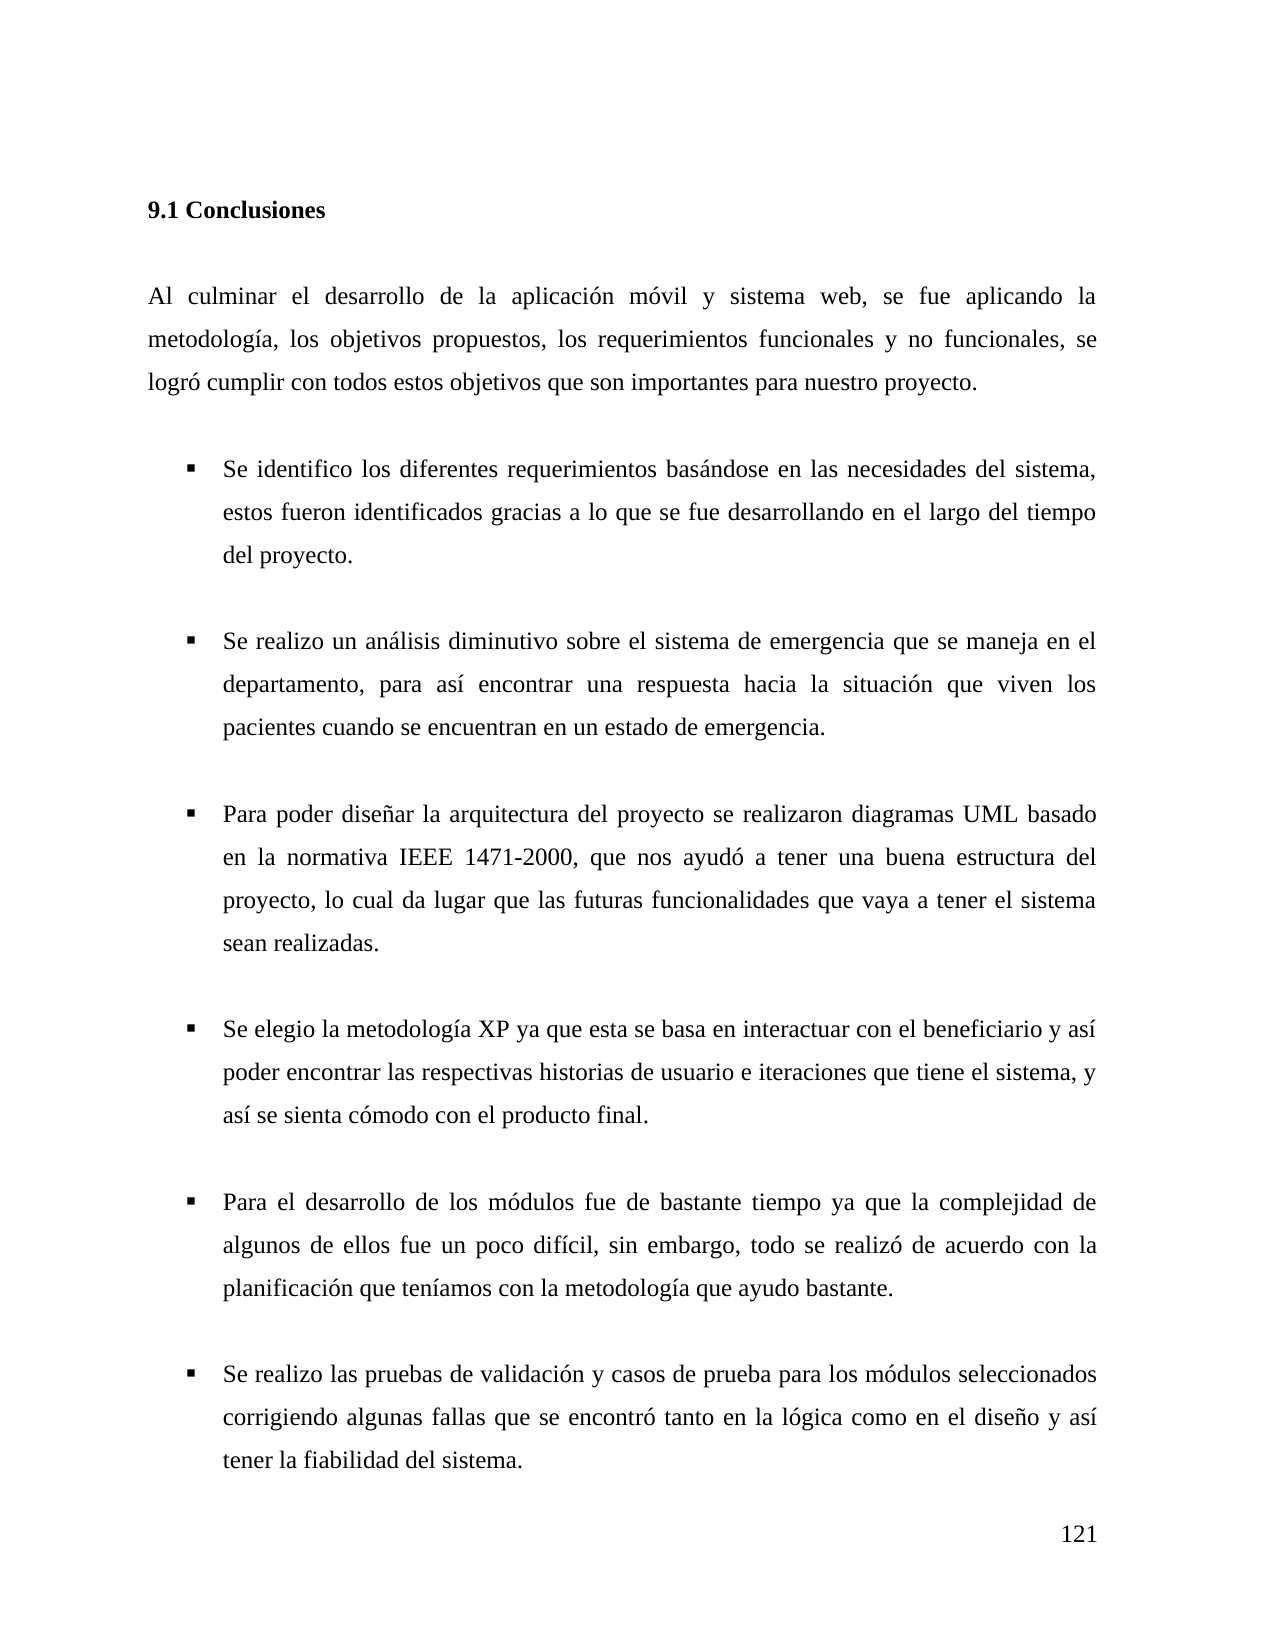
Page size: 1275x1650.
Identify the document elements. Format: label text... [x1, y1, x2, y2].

list Para el desarrollo de los módulos fue de bastante tiempo ya que la complejidad de algunos de ellos fue un poco difícil, sin embargo, todo se realizó de acuerdo con la planificación que teníamos con la metodología que ayudo bastante. [185, 1187, 1098, 1302]
text Al culminar el desarrollo de la aplicación móvil y sistema web, se fue aplicando la metodología, los objetivos propuestos, los requerimientos funcionales y no funcionales, se logró cumplir con todos estos objetivos que son importantes para nuestro proyecto. [148, 281, 1098, 396]
list Se identifico los diferentes requerimientos basándose en las necesidades del sistema, estos fueron identificados gracias a lo que se fue desarrollando en el largo del tiempo del proyecto. [185, 454, 1098, 569]
subtitle 9.1 Conclusiones [148, 195, 1098, 224]
list Se realizo las pruebas de validación y casos de prueba para los módulos seleccionados corrigiendo algunas fallas que se encontró tanto en la lógica como en el diseño y así tener la fiabilidad del sistema. [185, 1359, 1098, 1474]
list Para poder diseñar la arquitectura del proyecto se realizaron diagramas UML basado en la normativa IEEE 1471-2000, que nos ayudó a tener una buena estructura del proyecto, lo cual da lugar que las futuras funcionalidades que vaya a tener el sistema sean realizadas. [185, 799, 1098, 957]
list Se realizo un análisis diminutivo sobre el sistema de emergencia que se maneja en el departamento, para así encontrar una respuesta hacia la situación que viven los pacientes cuando se encuentran en un estado de emergencia. [185, 626, 1098, 741]
list Se elegio la metodología XP ya que esta se basa en interactuar con el beneficiario y así poder encontrar las respectivas historias de usuario e iteraciones que tiene el sistema, y así se sienta cómodo con el producto final. [185, 1014, 1098, 1129]
